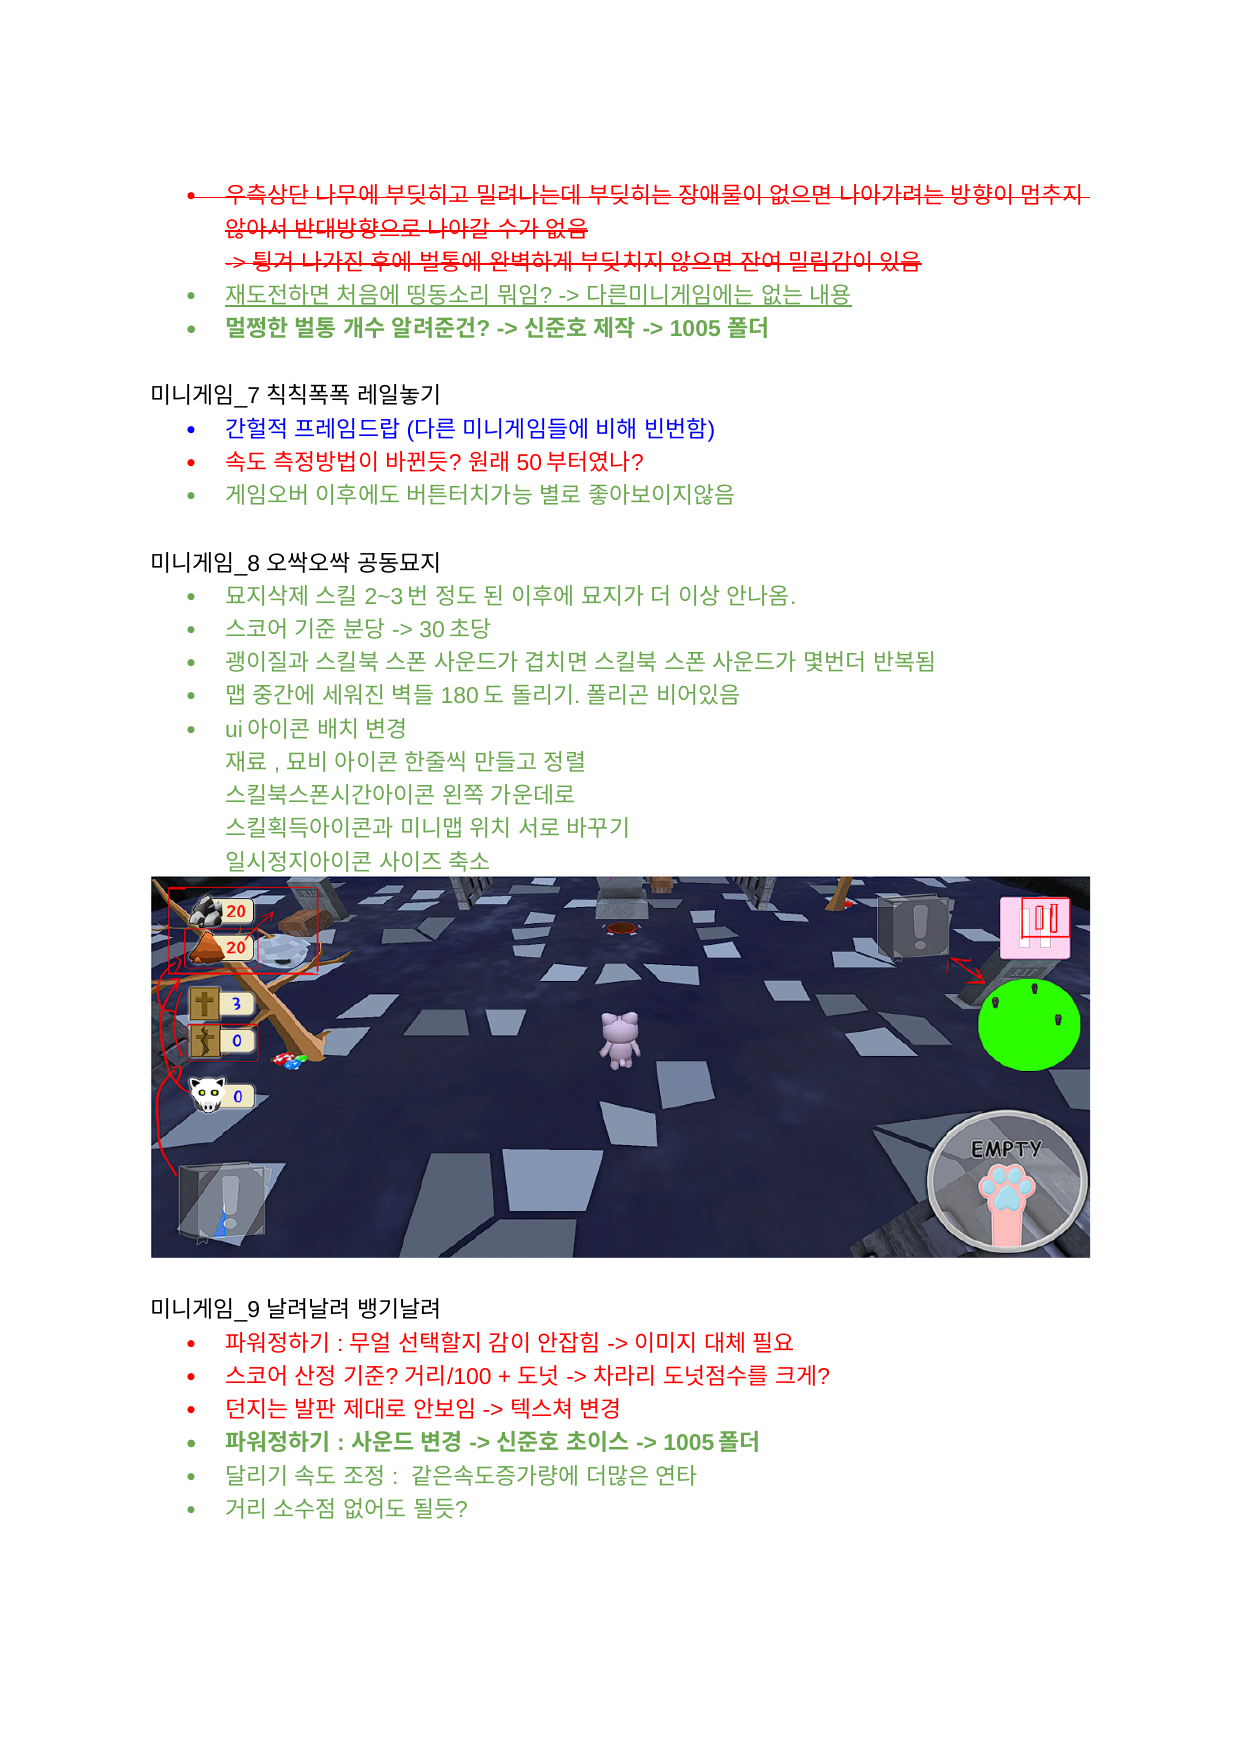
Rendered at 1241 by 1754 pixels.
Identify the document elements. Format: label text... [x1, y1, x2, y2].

text 미니게임_8 오싹오싹 공동묘지 [150, 544, 1090, 578]
text 미니게임_9 날려날려 뱅기날려 [150, 1291, 1090, 1324]
list 우측상단 나무에 부딪히고 밀려나는데 부딪히는 장애물이 없으면 나아가려는 방향이 멈추지 않아서 반대방향으로 나아갈 수가 없음 [187, 177, 1090, 197]
list 괭이질과 스킬북 스폰 사운드가 겹치면 스킬북 스폰 사운드가 몇번더 반복됨 [187, 644, 1090, 677]
list 멀쩡한 벌통 개수 알려준건? -> 신준호 제작 -> 1005 폴더 [187, 310, 1090, 343]
list 우측상단 나무에 부딪히고 밀려나는데 부딪히는 장애물이 없으면 나아가려는 방향이 멈추지 않아서 반대방향으로 나아갈 수가 없음 [187, 198, 1090, 244]
picture [150, 876, 1091, 1258]
list 거리 소수점 없어도 될듯? [187, 1491, 1090, 1524]
text -> 튕겨 나가진 후에 벌통에 완벽하게 부딪치지 않으면 잔여 밀림감이 있음 [225, 244, 1090, 277]
list 게임오버 이후에도 버튼터치가능 별로 좋아보이지않음 [187, 477, 1090, 510]
list 재도전하면 처음에 띵동소리 뭐임? -> 다른미니게임에는 없는 내용 [187, 277, 1090, 310]
list 묘지삭제 스킬 2~3번 정도 된 이후에 묘지가 더 이상 안나옴. [187, 578, 1090, 611]
list 간헐적 프레임드랍 (다른 미니게임들에 비해 빈번함) [187, 411, 1090, 444]
text 일시정지아이콘 사이즈 축소 [225, 843, 1090, 876]
list 파워정하기 : 사운드 변경 -> 신준호 초이스 -> 1005폴더 [187, 1424, 1090, 1457]
list 파워정하기 : 무얼 선택할지 감이 안잡힘 -> 이미지 대체 필요 [187, 1324, 1090, 1358]
text 재료 , 묘비 아이콘 한줄씩 만들고 정렬 [225, 744, 1090, 777]
text 스킬획득아이콘과 미니맵 위치 서로 바꾸기 [225, 810, 1090, 843]
list 맵 중간에 세워진 벽들 180도 돌리기. 폴리곤 비어있음 [187, 677, 1090, 711]
list ui아이콘 배치 변경 [187, 711, 1090, 744]
text 미니게임_7 칙칙폭폭 레일놓기 [150, 377, 1090, 411]
list 던지는 발판 제대로 안보임 -> 텍스쳐 변경 [187, 1391, 1090, 1424]
list 속도 측정방법이 바뀐듯? 원래 50부터였나? [187, 444, 1090, 477]
text 스킬북스폰시간아이콘 왼쪽 가운데로 [225, 777, 1090, 810]
list 스코어 산정 기준? 거리/100 + 도넛 -> 차라리 도넛점수를 크게? [187, 1358, 1090, 1391]
list 스코어 기준 분당 -> 30초당 [187, 611, 1090, 644]
list 달리기 속도 조정 : 같은속도증가량에 더많은 연타 [187, 1457, 1090, 1491]
